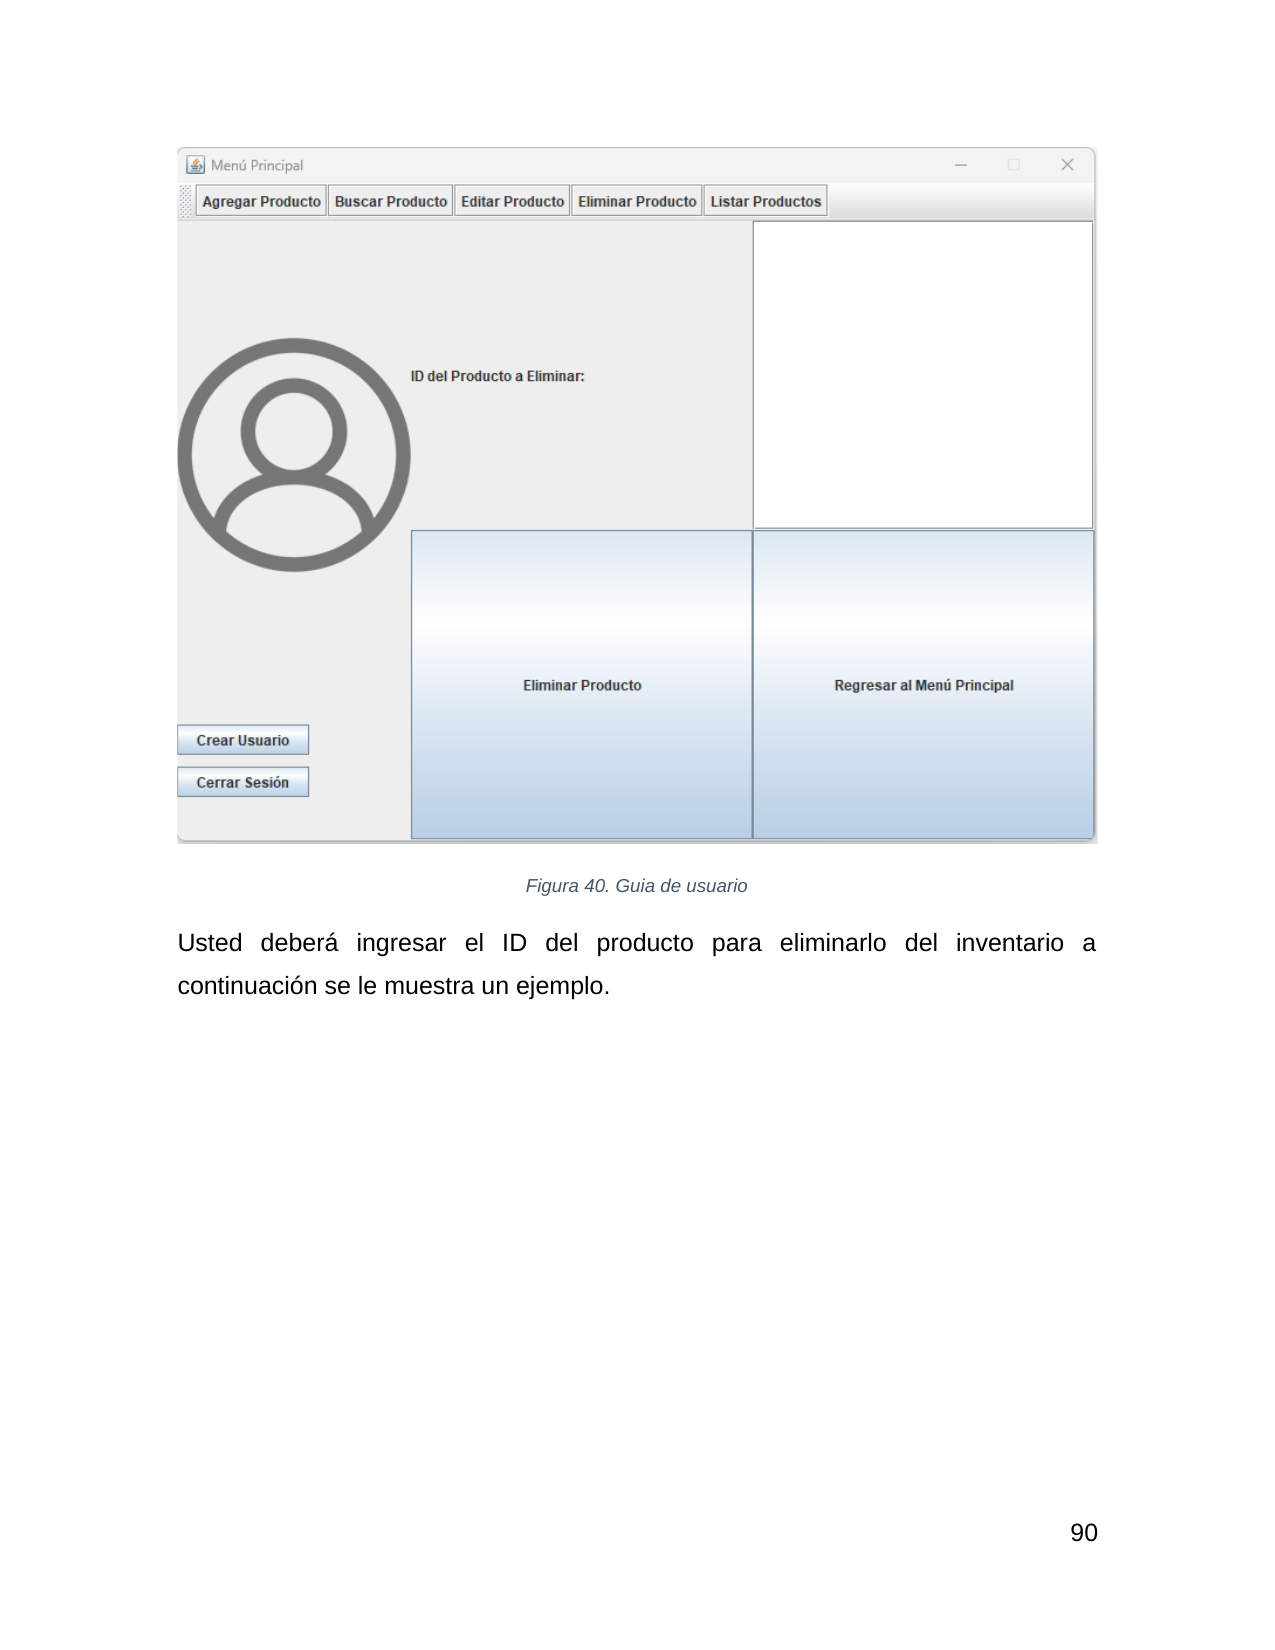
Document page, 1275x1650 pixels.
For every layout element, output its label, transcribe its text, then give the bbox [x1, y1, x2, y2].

text Figura 40. Guia de usuario [177, 875, 1098, 896]
picture [177, 147, 1098, 844]
text Usted deberá ingresar el ID del producto para eliminarlo del inventario a continuación se le muestra un ejemplo. [177, 928, 1098, 1000]
